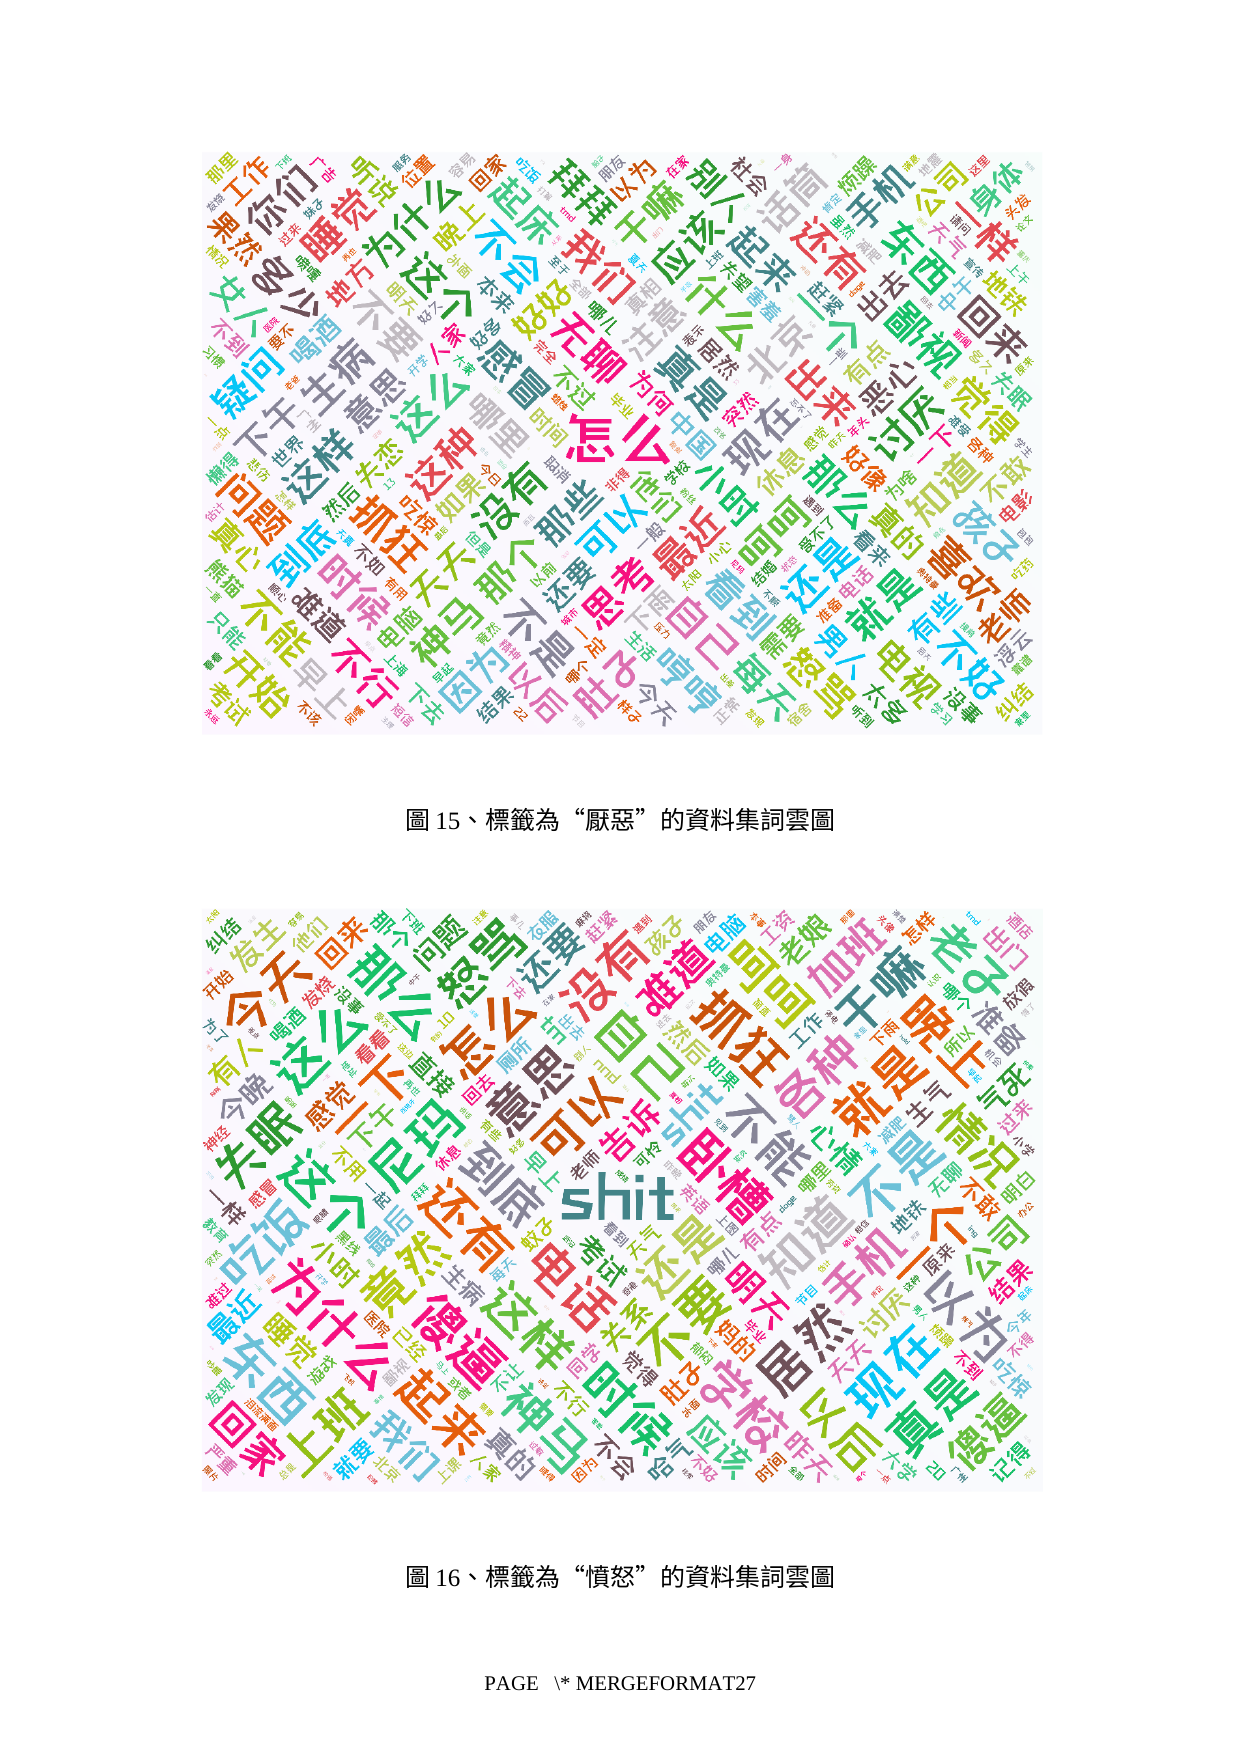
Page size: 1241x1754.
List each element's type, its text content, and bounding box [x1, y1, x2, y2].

text 圖16、標籤為“憤怒”的資料集詞雲圖 [148, 1558, 1092, 1594]
picture [147, 135, 1093, 747]
text 圖15、標籤為“厭惡”的資料集詞雲圖 [148, 801, 1092, 837]
picture [147, 892, 1093, 1504]
